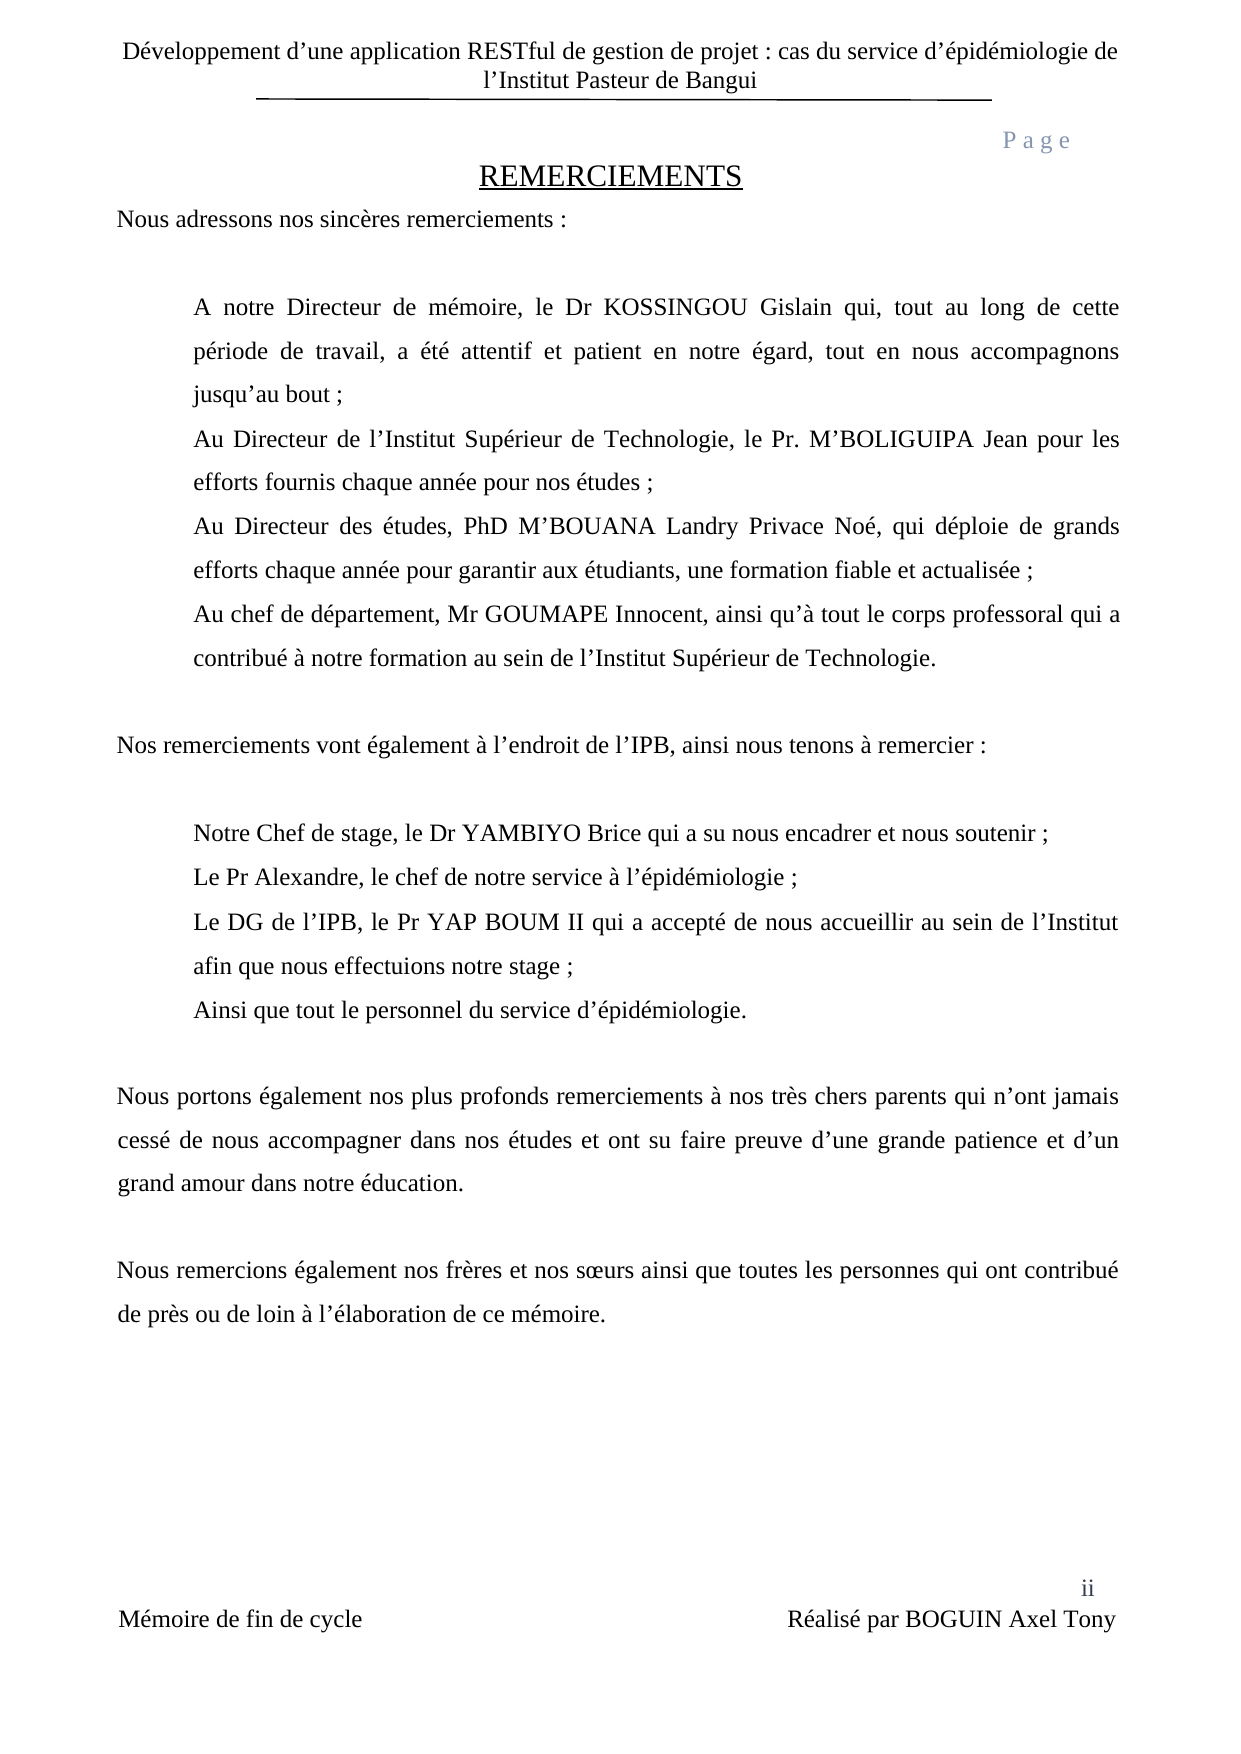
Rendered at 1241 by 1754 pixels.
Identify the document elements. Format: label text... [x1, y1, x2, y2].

subtitle REMERCIEMENTS [478, 157, 769, 193]
text Nos remerciements vont également à l’endroit de l’IPB, ainsi nous tenons à remercier : [116, 730, 1121, 759]
list Le Pr Alexandre, le chef de notre service à l’épidémiologie ; [156, 862, 1121, 891]
list Au Directeur des études, PhD M’BOUANA Landry Privace Noé, qui déploie de grands efforts chaque année pour garantir aux étudiants, une formation fiable et actualisée ; [156, 511, 1121, 584]
list Le DG de l’IPB, le Pr YAP BOUM II qui a accepté de nous accueillir au sein de l’Institut afin que nous effectuions notre stage ; [156, 907, 1121, 980]
list Au chef de département, Mr GOUMAPE Innocent, ainsi qu’à tout le corps professoral qui a contribué à notre formation au sein de l’Institut Supérieur de Technologie. [156, 599, 1121, 672]
list Notre Chef de stage, le Dr YAMBIYO Brice qui a su nous encadrer et nous soutenir ; [156, 818, 1121, 847]
text P a g e [118, 125, 1070, 154]
text Nous adressons nos sincères remerciements : [116, 204, 1121, 233]
text Nous remercions également nos frères et nos sœurs ainsi que toutes les personnes qui ont contribué de près ou de loin à l’élaboration de ce mémoire. [116, 1255, 1121, 1328]
text Nous portons également nos plus profonds remerciements à nos très chers parents qui n’ont jamais cessé de nous accompagner dans nos études et ont su faire preuve d’une grande patience et d’un grand amour dans notre éducation. [116, 1081, 1121, 1197]
list Ainsi que tout le personnel du service d’épidémiologie. [156, 995, 1121, 1024]
list Au Directeur de l’Institut Supérieur de Technologie, le Pr. M’BOLIGUIPA Jean pour les efforts fournis chaque année pour nos études ; [156, 424, 1121, 496]
list A notre Directeur de mémoire, le Dr KOSSINGOU Gislain qui, tout au long de cette période de travail, a été attentif et patient en notre égard, tout en nous accompagnons jusqu’au bout ; [156, 292, 1121, 408]
